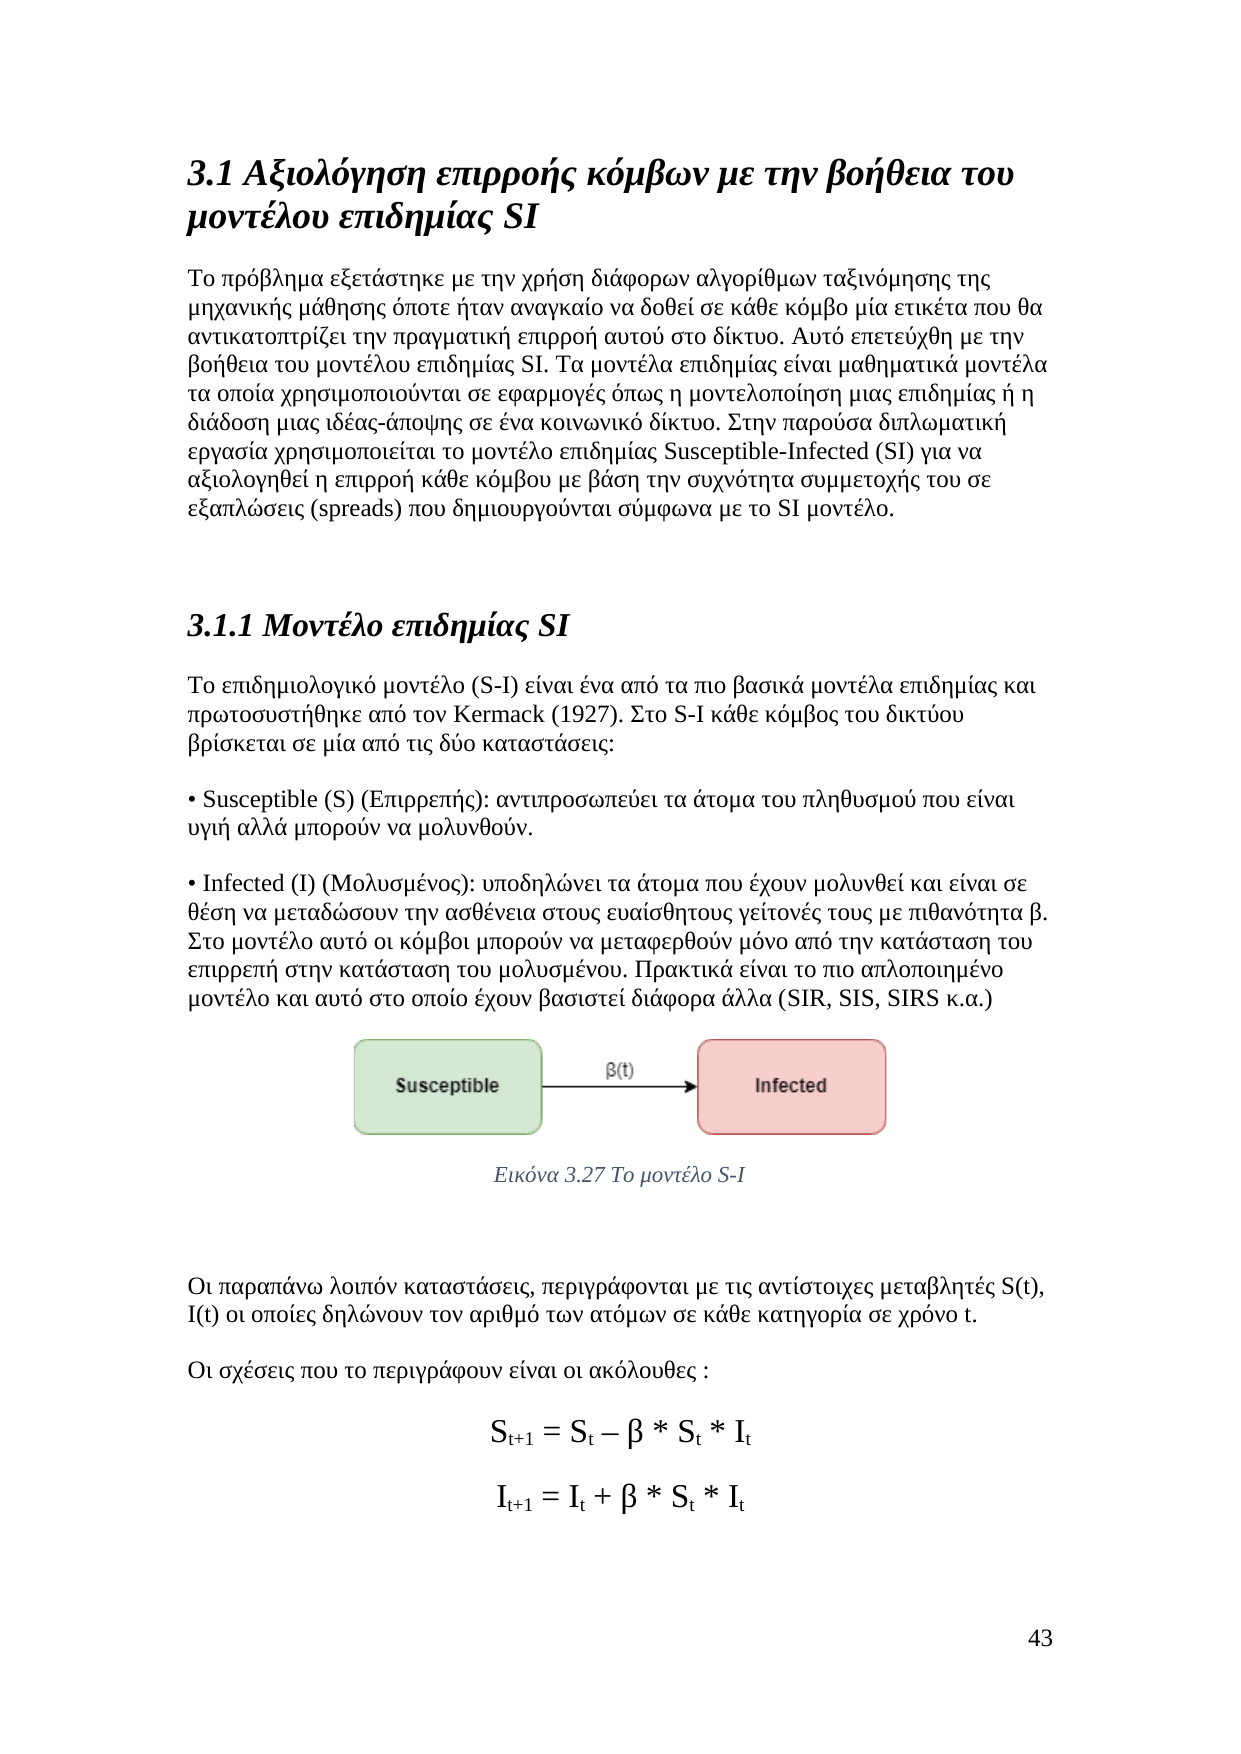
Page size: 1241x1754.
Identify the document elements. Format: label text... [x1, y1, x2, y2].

text Oι σχέσεις που το περιγράφουν είναι οι ακόλουθες : [187, 1355, 1053, 1384]
text It+1 = It + β * St * It [187, 1477, 1053, 1515]
text • Susceptible (S) (Επιρρεπής): αντιπροσωπεύει τα άτομα του πληθυσμού που είναι υγιή αλλά μπορούν να μολυνθούν. [187, 784, 1053, 841]
text Το πρόβλημα εξετάστηκε με την χρήση διάφορων αλγορίθμων ταξινόμησης της μηχανικής μάθησης όποτε ήταν αναγκαίο να δοθεί σε κάθε κόμβο μία ετικέτα που θα αντικατοπτρίζει την πραγματική επιρροή αυτού στο δίκτυο. Αυτό επετεύχθη με την βοήθεια του μοντέλου επιδημίας SI. Τα μοντέλα επιδημίας είναι μαθηματικά μοντέλα τα οποία χρησιμοποιούνται σε εφαρμογές όπως η μοντελοποίηση μιας επιδημίας ή η διάδοση μιας ιδέας-άποψης σε ένα κοινωνικό δίκτυο. Στην παρούσα διπλωματική εργασία χρησιμοποιείται το μοντέλο επιδημίας Susceptible-Infected (SI) για να αξιολογηθεί η επιρροή κάθε κόμβου με βάση την συχνότητα συμμετοχής του σε εξαπλώσεις (spreads) που δημιουργούνται σύμφωνα με το SI μοντέλο. [187, 263, 1053, 522]
text Το επιδημιολογικό μοντέλο (S-I) είναι ένα από τα πιο βασικά μοντέλα επιδημίας και πρωτοσυστήθηκε από τον Kermack (1927). Στο S-I κάθε κόμβος του δικτύου βρίσκεται σε μία από τις δύο καταστάσεις: [187, 670, 1053, 757]
text Οι παραπάνω λοιπόν καταστάσεις, περιγράφονται με τις αντίστοιχες μεταβλητές S(t), I(t) οι οποίες δηλώνουν τον αριθμό των ατόμων σε κάθε κατηγορία σε χρόνο t. [187, 1271, 1053, 1328]
picture [353, 1039, 887, 1135]
text St+1 = St – β * St * It [187, 1411, 1053, 1449]
subtitle 3.1.1 Μοντέλο επιδημίας SI [187, 605, 1053, 643]
subtitle 3.1 Αξιολόγηση επιρροής κόμβων με την βοήθεια του μοντέλου επιδημίας SI [187, 150, 1053, 236]
text • Infected (Ι) (Μολυσμένος): υποδηλώνει τα άτομα που έχουν μολυνθεί και είναι σε θέση να μεταδώσουν την ασθένεια στους ευαίσθητους γείτονές τους με πιθανότητα β. Στο μοντέλο αυτό οι κόμβοι μπορούν να μεταφερθούν μόνο από την κατάσταση του επιρρεπή στην κατάσταση του μολυσμένου. Πρακτικά είναι το πιο απλοποιημένο μοντέλο και αυτό στο οποίο έχουν βασιστεί διάφορα άλλα (SIR, SIS, SIRS κ.α.) [187, 868, 1053, 1012]
